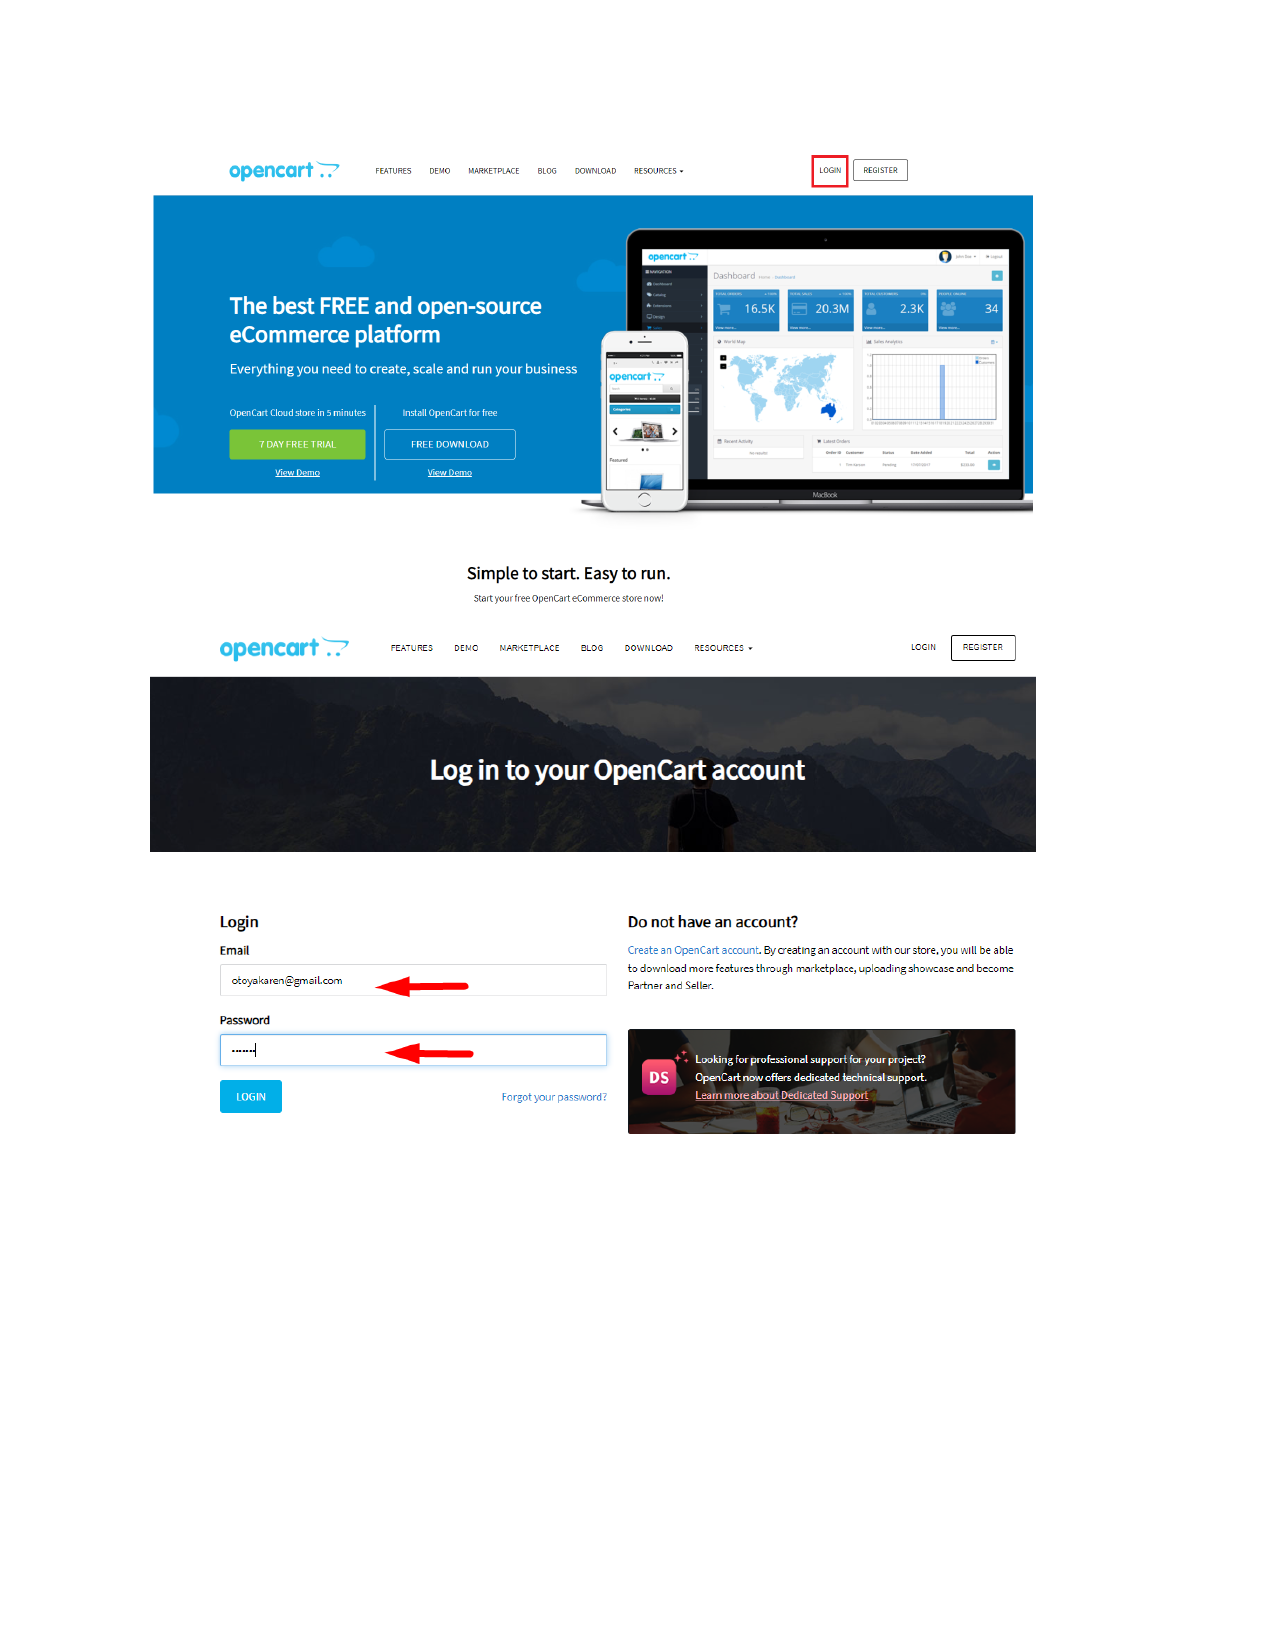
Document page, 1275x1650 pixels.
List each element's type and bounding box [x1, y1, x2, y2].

picture [150, 150, 1036, 609]
picture [150, 627, 1036, 1149]
